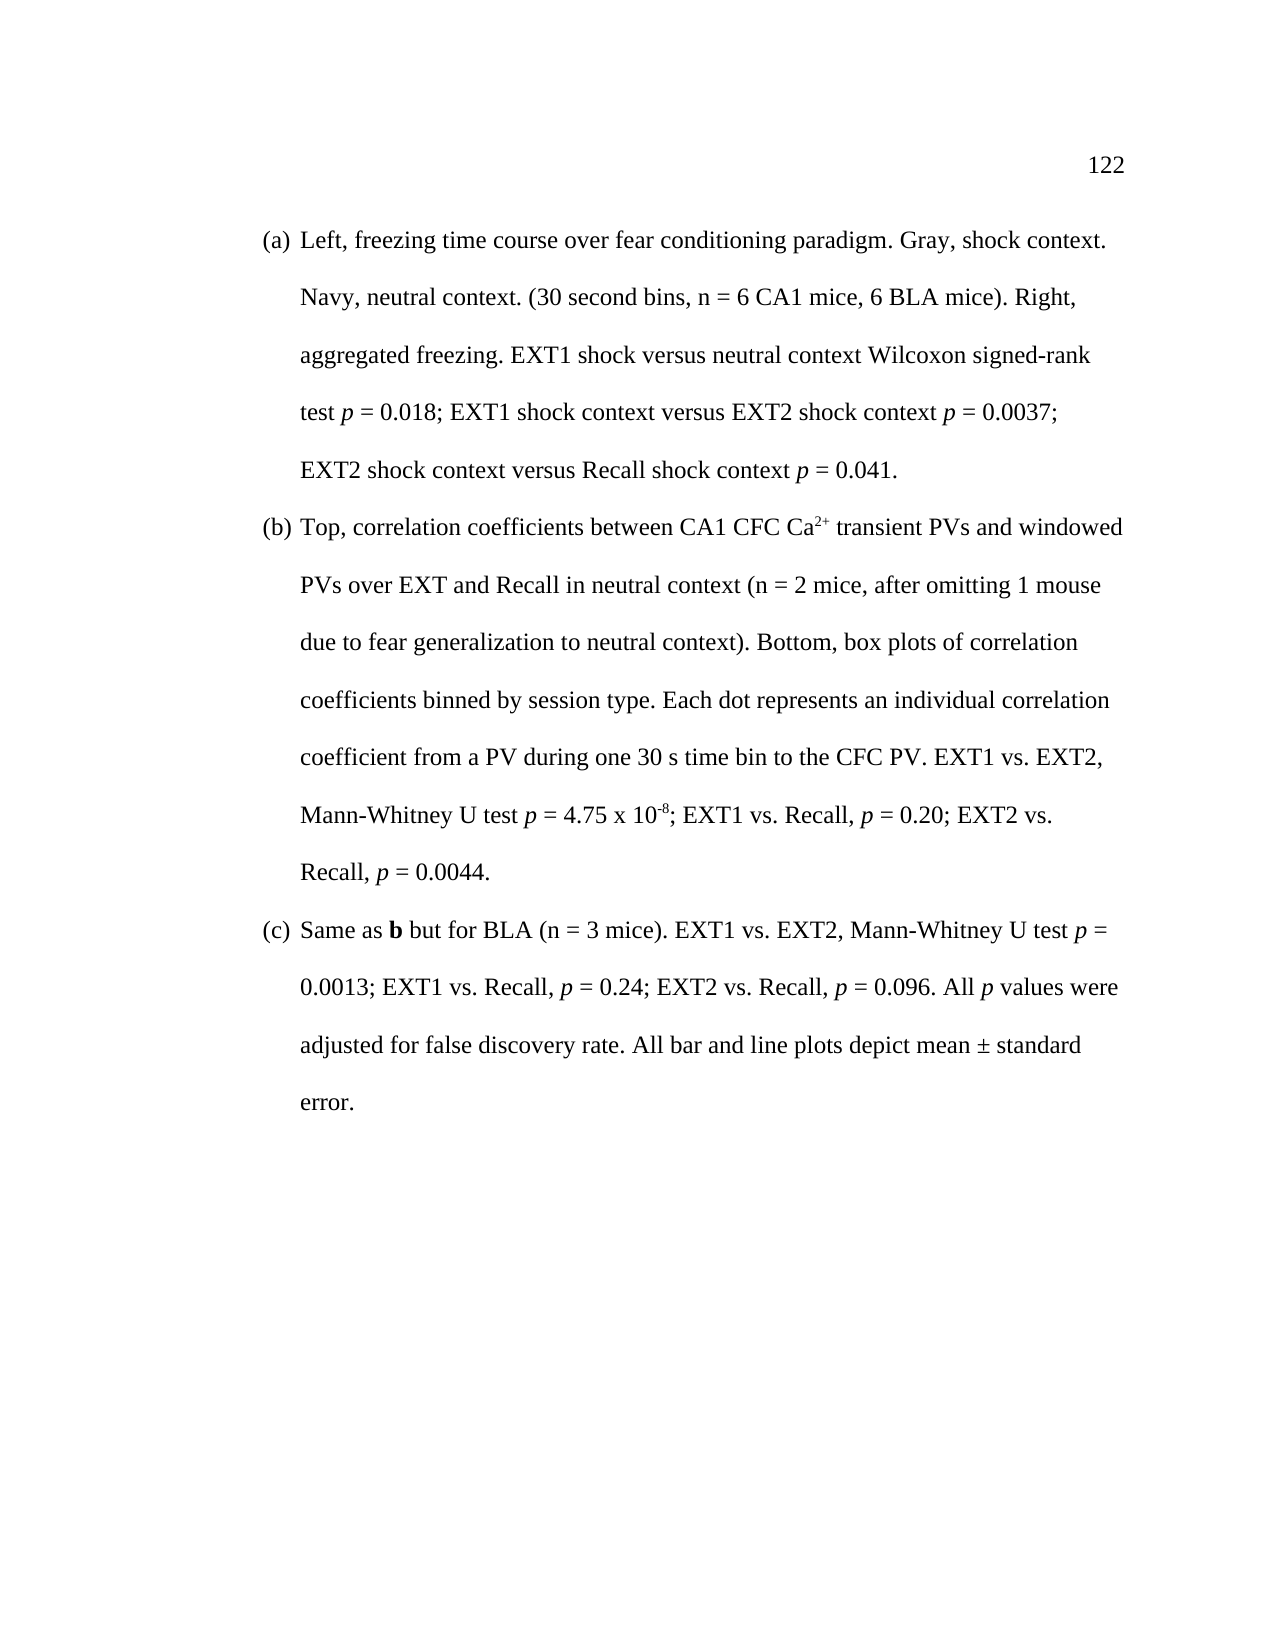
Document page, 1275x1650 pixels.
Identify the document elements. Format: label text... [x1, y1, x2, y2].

list Same as b but for BLA (n = 3 mice). EXT1 vs. EXT2, Mann-Whitney U test p = 0.0013; EXT1 vs. Recall, p = 0.24; EXT2 vs. Recall, p = 0.096. All p values were adjusted for false discovery rate. All bar and line plots depict mean ± standard error. [262, 915, 1125, 1116]
list Top, correlation coefficients between CA1 CFC Ca2+ transient PVs and windowed PVs over EXT and Recall in neutral context (n = 2 mice, after omitting 1 mouse due to fear generalization to neutral context). Bottom, box plots of correlation coefficients binned by session type. Each dot represents an individual correlation coefficient from a PV during one 30 s time bin to the CFC PV. EXT1 vs. EXT2, Mann-Whitney U test p = 4.75 x 10-8; EXT1 vs. Recall, p = 0.20; EXT2 vs. Recall, p = 0.0044. [262, 512, 1125, 886]
list Left, freezing time course over fear conditioning paradigm. Gray, shock context. Navy, neutral context. (30 second bins, n = 6 CA1 mice, 6 BLA mice). Right, aggregated freezing. EXT1 shock versus neutral context Wilcoxon signed-rank test p = 0.018; EXT1 shock context versus EXT2 shock context p = 0.0037; EXT2 shock context versus Recall shock context p = 0.041. [262, 225, 1125, 484]
